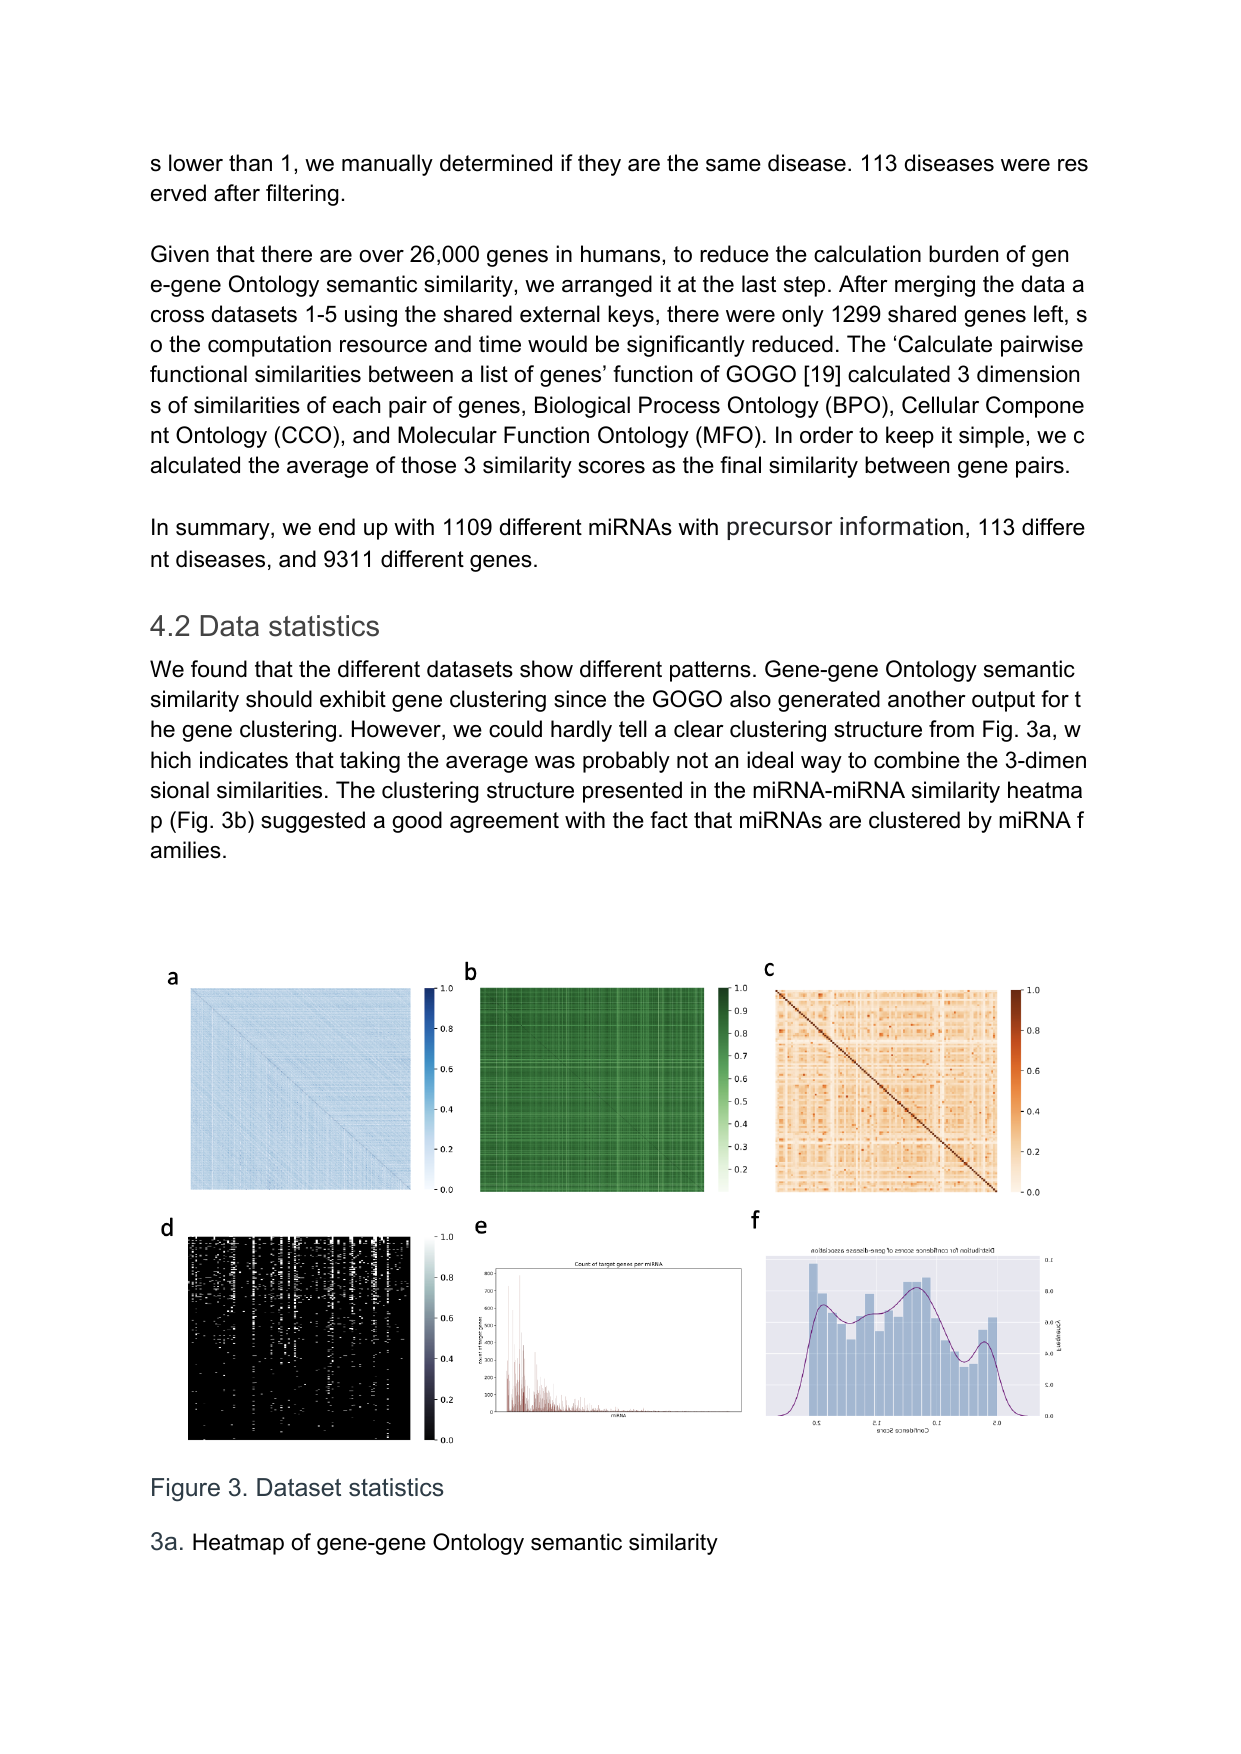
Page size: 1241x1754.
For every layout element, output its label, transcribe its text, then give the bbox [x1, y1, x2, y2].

text We found that the different datasets show different patterns. Gene-gene Ontology semantic similarity should exhibit gene clustering since the GOGO also generated another output for the gene clustering. However, we could hardly tell a clear clustering structure from Fig. 3a, which indicates that taking the average was probably not an ideal way to combine the 3-dimensional similarities. The clustering structure presented in the miRNA-miRNA similarity heatmap (Fig. 3b) suggested a good agreement with the fact that miRNAs are clustered by miRNA families. [150, 656, 1090, 864]
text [150, 150, 1090, 207]
picture [150, 951, 1091, 1449]
subtitle 4.2 Data statistics [150, 609, 1090, 643]
text Given that there are over 26,000 genes in humans, to reduce the calculation burden of gene-gene Ontology semantic similarity, we arranged it at the last step. After merging the data across datasets 1-5 using the shared external keys, there were only 1299 shared genes left, so the computation resource and time would be significantly reduced. The ‘Calculate pairwise functional similarities between a list of genes’ function of GOGO [19] calculated 3 dimensions of similarities of each pair of genes, Biological Process Ontology (BPO), Cellular Component Ontology (CCO), and Molecular Function Ontology (MFO). In order to keep it simple, we calculated the average of those 3 similarity scores as the final similarity between gene pairs. [150, 241, 1090, 478]
text 3a. Heatmap of gene-gene Ontology semantic similarity [150, 1527, 1090, 1556]
text In summary, we end up with 1109 different miRNAs with precursor information, 113 different diseases, and 9311 different genes. [150, 512, 1090, 572]
text Figure 3. Dataset statistics [150, 1473, 1090, 1502]
